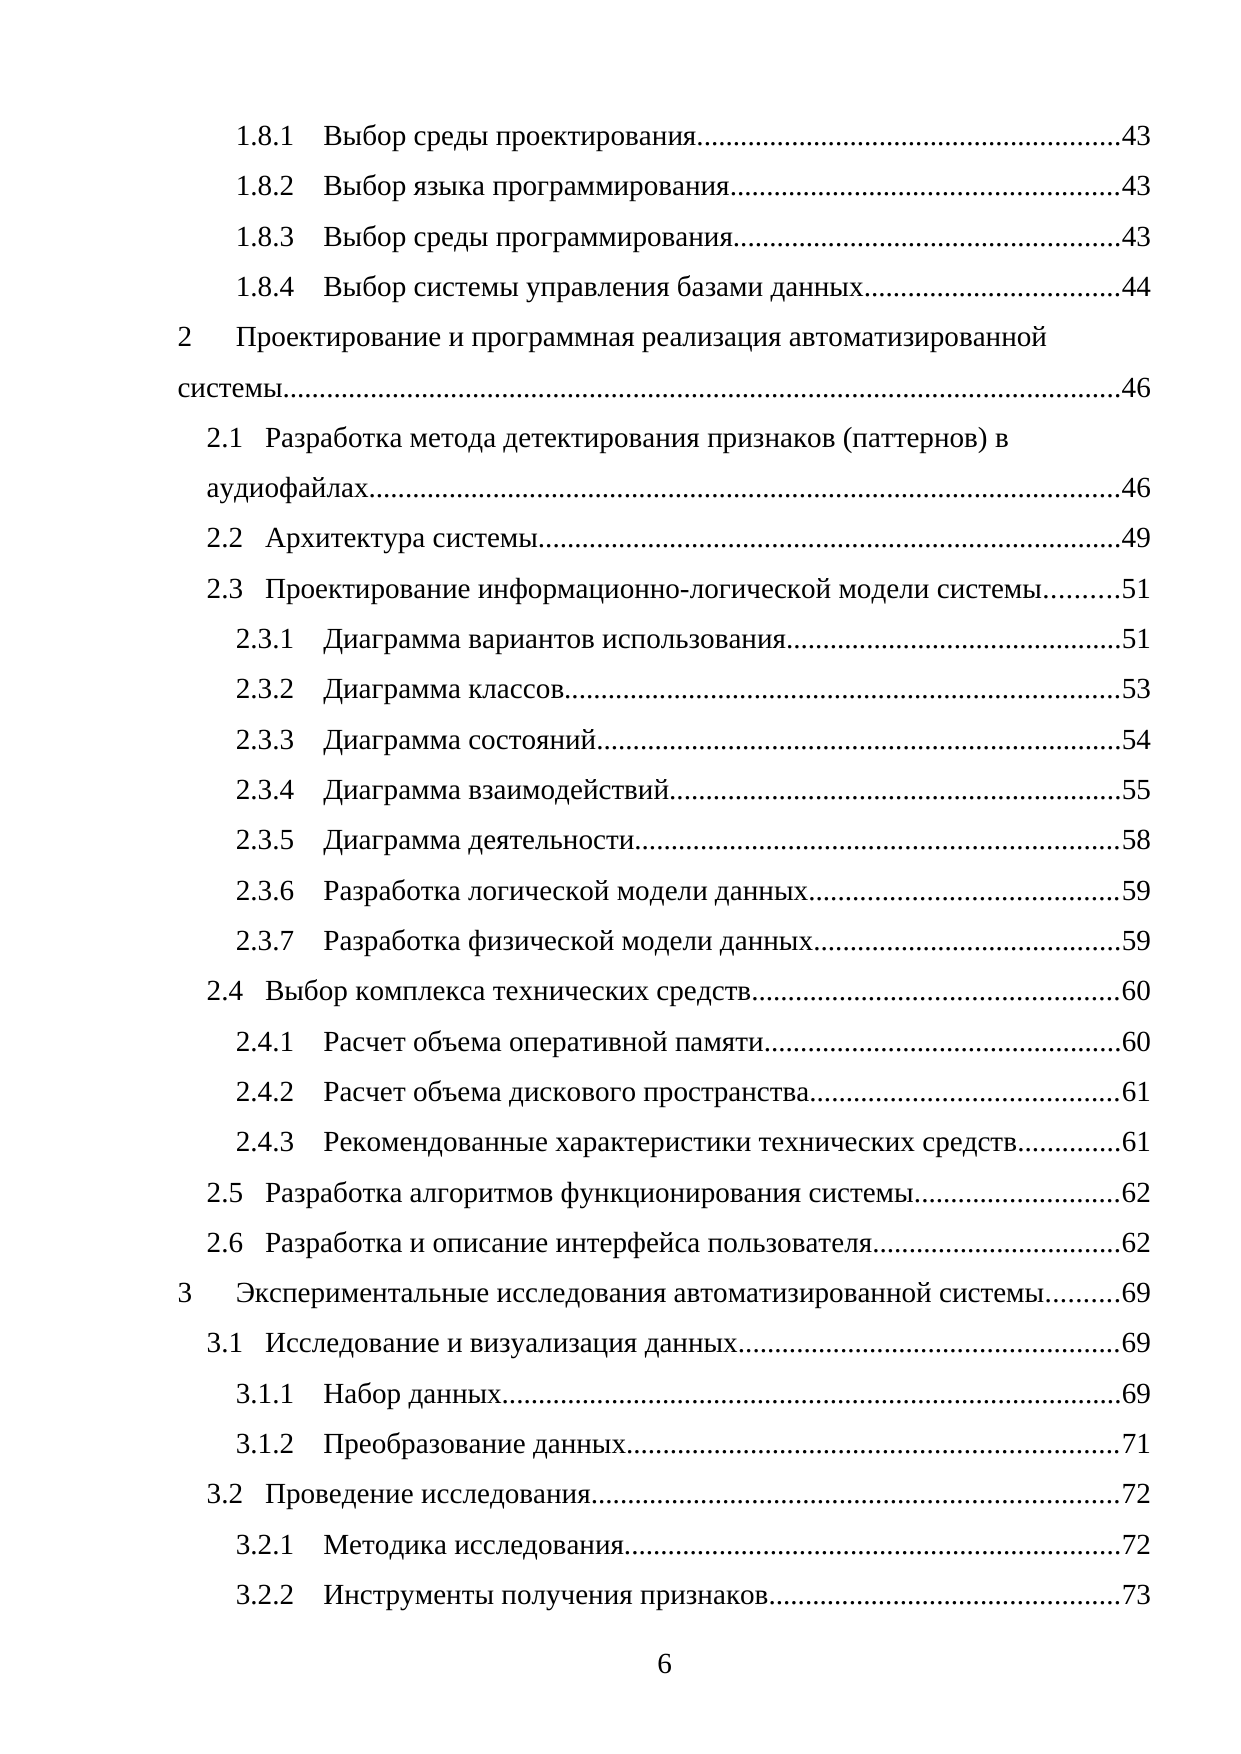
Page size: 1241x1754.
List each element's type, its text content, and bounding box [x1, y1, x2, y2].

text 1.8.4 Выбор системы управления базами данных 44 [236, 269, 1152, 303]
text 2.3 Проектирование информационно-логической модели системы 51 [206, 571, 1152, 604]
text 2.3.3 Диаграмма состояний 54 [236, 722, 1152, 755]
text 3.1.2 Преобразование данных 71 [236, 1426, 1152, 1460]
text 3.1.1 Набор данных 69 [236, 1376, 1152, 1409]
text 1.8.3 Выбор среды программирования 43 [236, 219, 1152, 252]
text 3.2 Проведение исследования 72 [206, 1477, 1152, 1510]
text 2.4.2 Расчет объема дискового пространства 61 [236, 1074, 1152, 1108]
text 3 Экспериментальные исследования автоматизированной системы 69 [177, 1275, 1152, 1309]
text 2.1 Разработка метода детектирования признаков (паттернов) в аудиофайлах 46 [206, 420, 1152, 504]
text 2.3.6 Разработка логической модели данных 59 [236, 873, 1152, 906]
text 2.3.2 Диаграмма классов 53 [236, 672, 1152, 705]
text 3.2.2 Инструменты получения признаков 73 [236, 1577, 1152, 1611]
text 2.3.1 Диаграмма вариантов использования 51 [236, 621, 1152, 655]
text 1.8.2 Выбор языка программирования 43 [236, 168, 1152, 202]
text 2.5 Разработка алгоритмов функционирования системы 62 [206, 1175, 1152, 1208]
text 2.3.4 Диаграмма взаимодействий 55 [236, 772, 1152, 806]
text 2.4 Выбор комплекса технических средств 60 [206, 973, 1152, 1007]
text 2.4.3 Рекомендованные характеристики технических средств 61 [236, 1124, 1152, 1158]
text 1.8.1 Выбор среды проектирования 43 [236, 118, 1152, 152]
text 3.2.1 Методика исследования 72 [236, 1527, 1152, 1560]
text 2.2 Архитектура системы 49 [206, 521, 1152, 554]
text 2.4.1 Расчет объема оперативной памяти 60 [236, 1024, 1152, 1057]
text 3.1 Исследование и визуализация данных 69 [206, 1326, 1152, 1359]
text 2 Проектирование и программная реализация автоматизированной системы 46 [177, 319, 1152, 403]
text 2.3.7 Разработка физической модели данных 59 [236, 923, 1152, 957]
text 2.6 Разработка и описание интерфейса пользователя 62 [206, 1225, 1152, 1258]
text 2.3.5 Диаграмма деятельности 58 [236, 822, 1152, 856]
